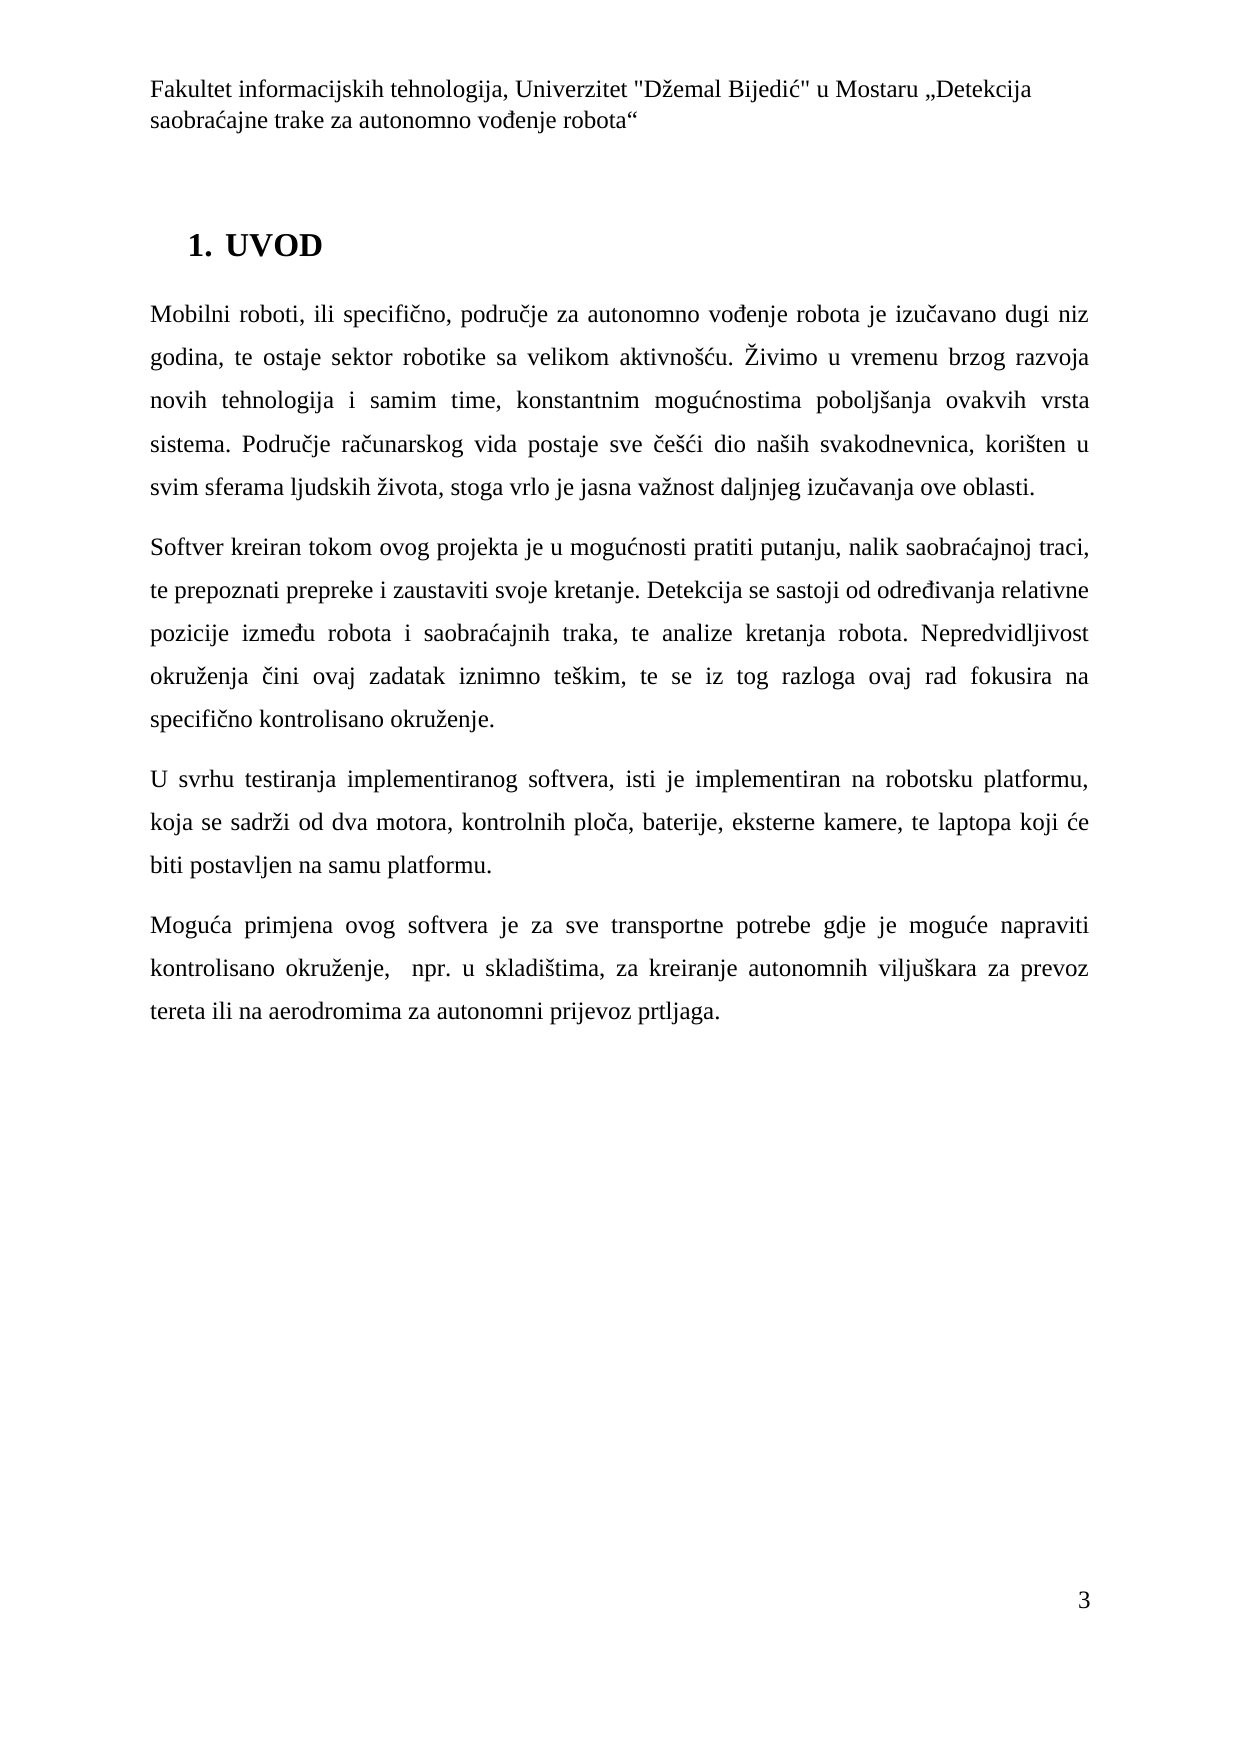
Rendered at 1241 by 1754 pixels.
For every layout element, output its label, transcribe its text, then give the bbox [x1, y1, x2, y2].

text Moguća primjena ovog softvera je za sve transportne potrebe gdje je moguće napraviti kontrolisano okruženje, npr. u skladištima, za kreiranje autonomnih viljuškara za prevoz tereta ili na aerodromima za autonomni prijevoz prtljaga. [150, 910, 1090, 1025]
text U svrhu testiranja implementiranog softvera, isti je implementiran na robotsku platformu, koja se sadrži od dva motora, kontrolnih ploča, baterije, eksterne kamere, te laptopa koji će biti postavljen na samu platformu. [150, 764, 1090, 879]
subtitle UVOD [187, 225, 1090, 263]
text Softver kreiran tokom ovog projekta je u mogućnosti pratiti putanju, nalik saobraćajnoj traci, te prepoznati prepreke i zaustaviti svoje kretanje. Detekcija se sastoji od određivanja relativne pozicije između robota i saobraćajnih traka, te analize kretanja robota. Nepredvidljivost okruženja čini ovaj zadatak iznimno teškim, te se iz tog razloga ovaj rad fokusira na specifično kontrolisano okruženje. [150, 532, 1090, 733]
text Mobilni roboti, ili specifično, područje za autonomno vođenje robota je izučavano dugi niz godina, te ostaje sektor robotike sa velikom aktivnošću. Živimo u vremenu brzog razvoja novih tehnologija i samim time, konstantnim mogućnostima poboljšanja ovakvih vrsta sistema. Područje računarskog vida postaje sve češći dio naših svakodnevnica, korišten u svim sferama ljudskih života, stoga vrlo je jasna važnost daljnjeg izučavanja ove oblasti. [150, 299, 1090, 501]
